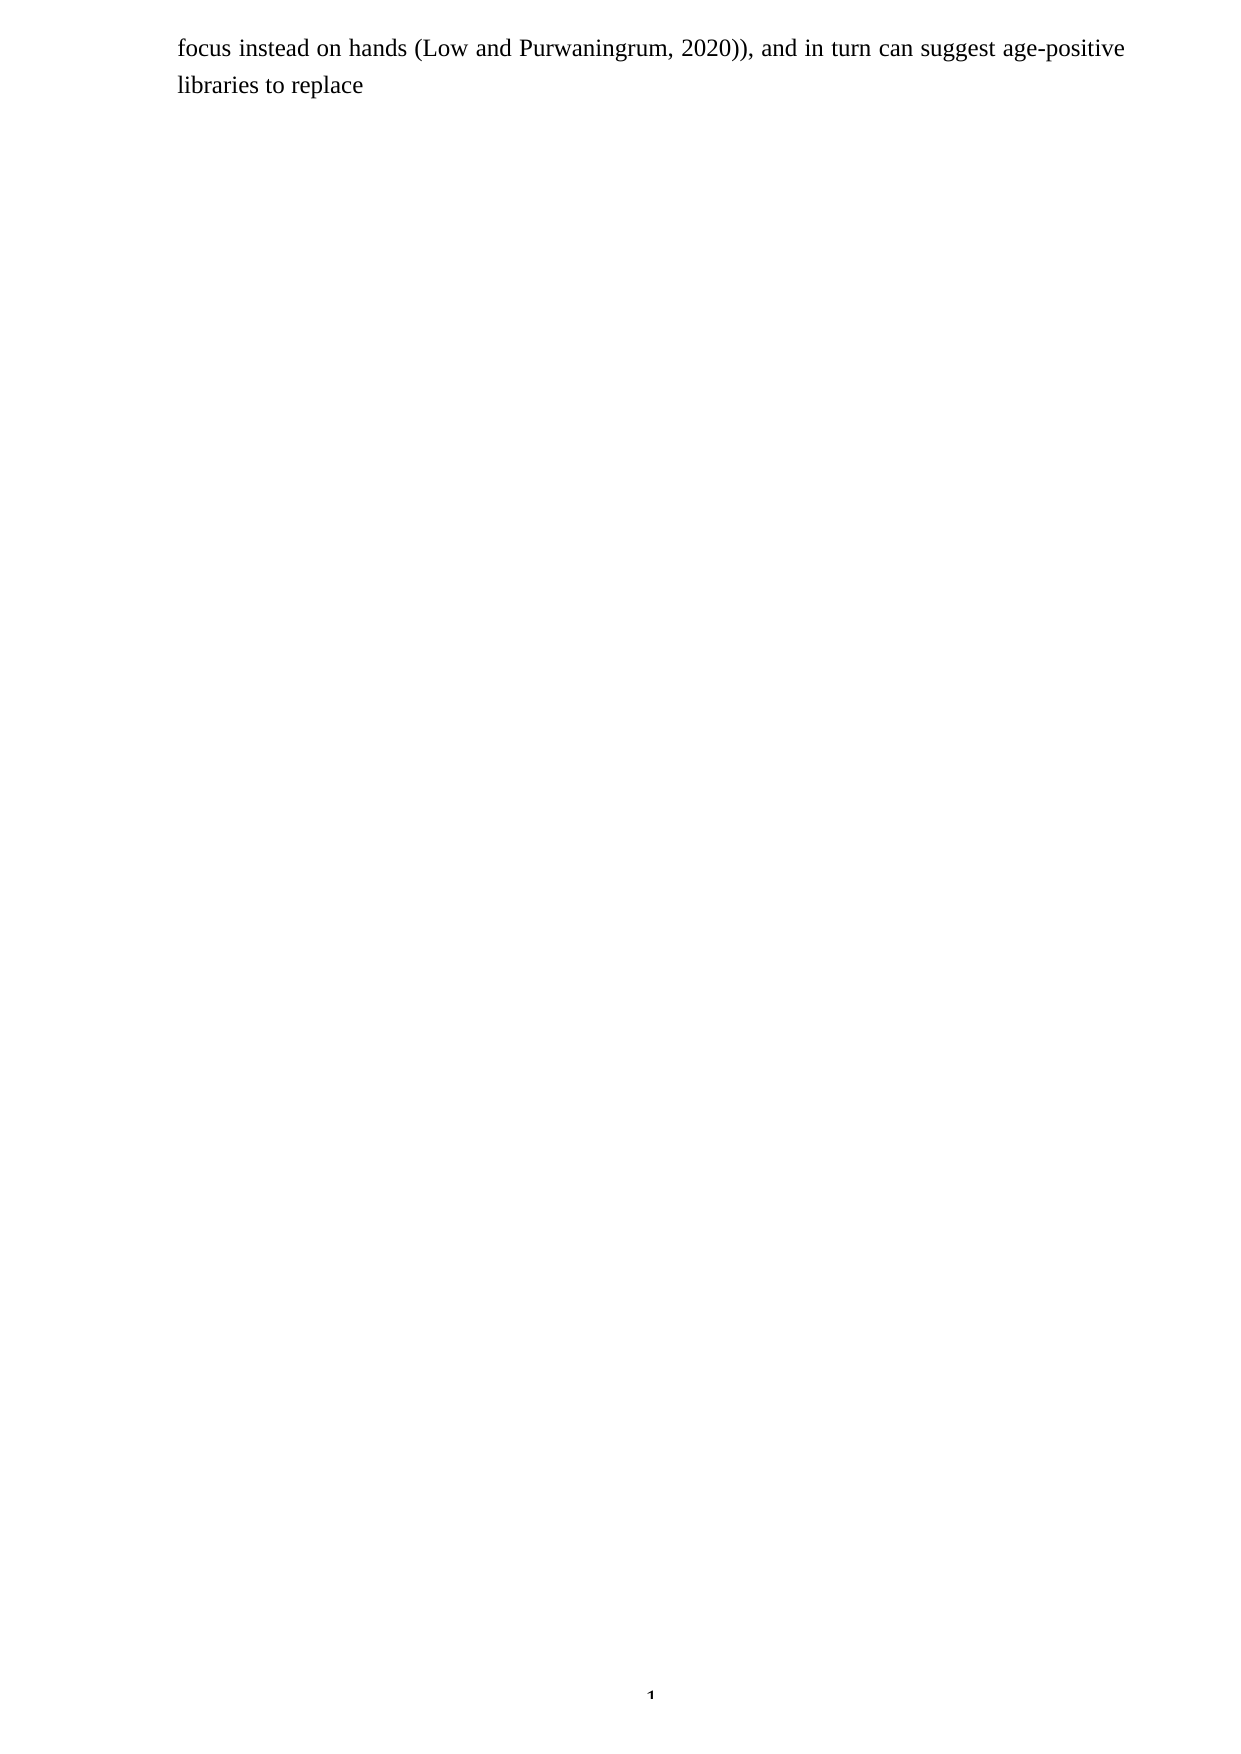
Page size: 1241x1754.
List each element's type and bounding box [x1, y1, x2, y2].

text [173, 33, 1126, 99]
